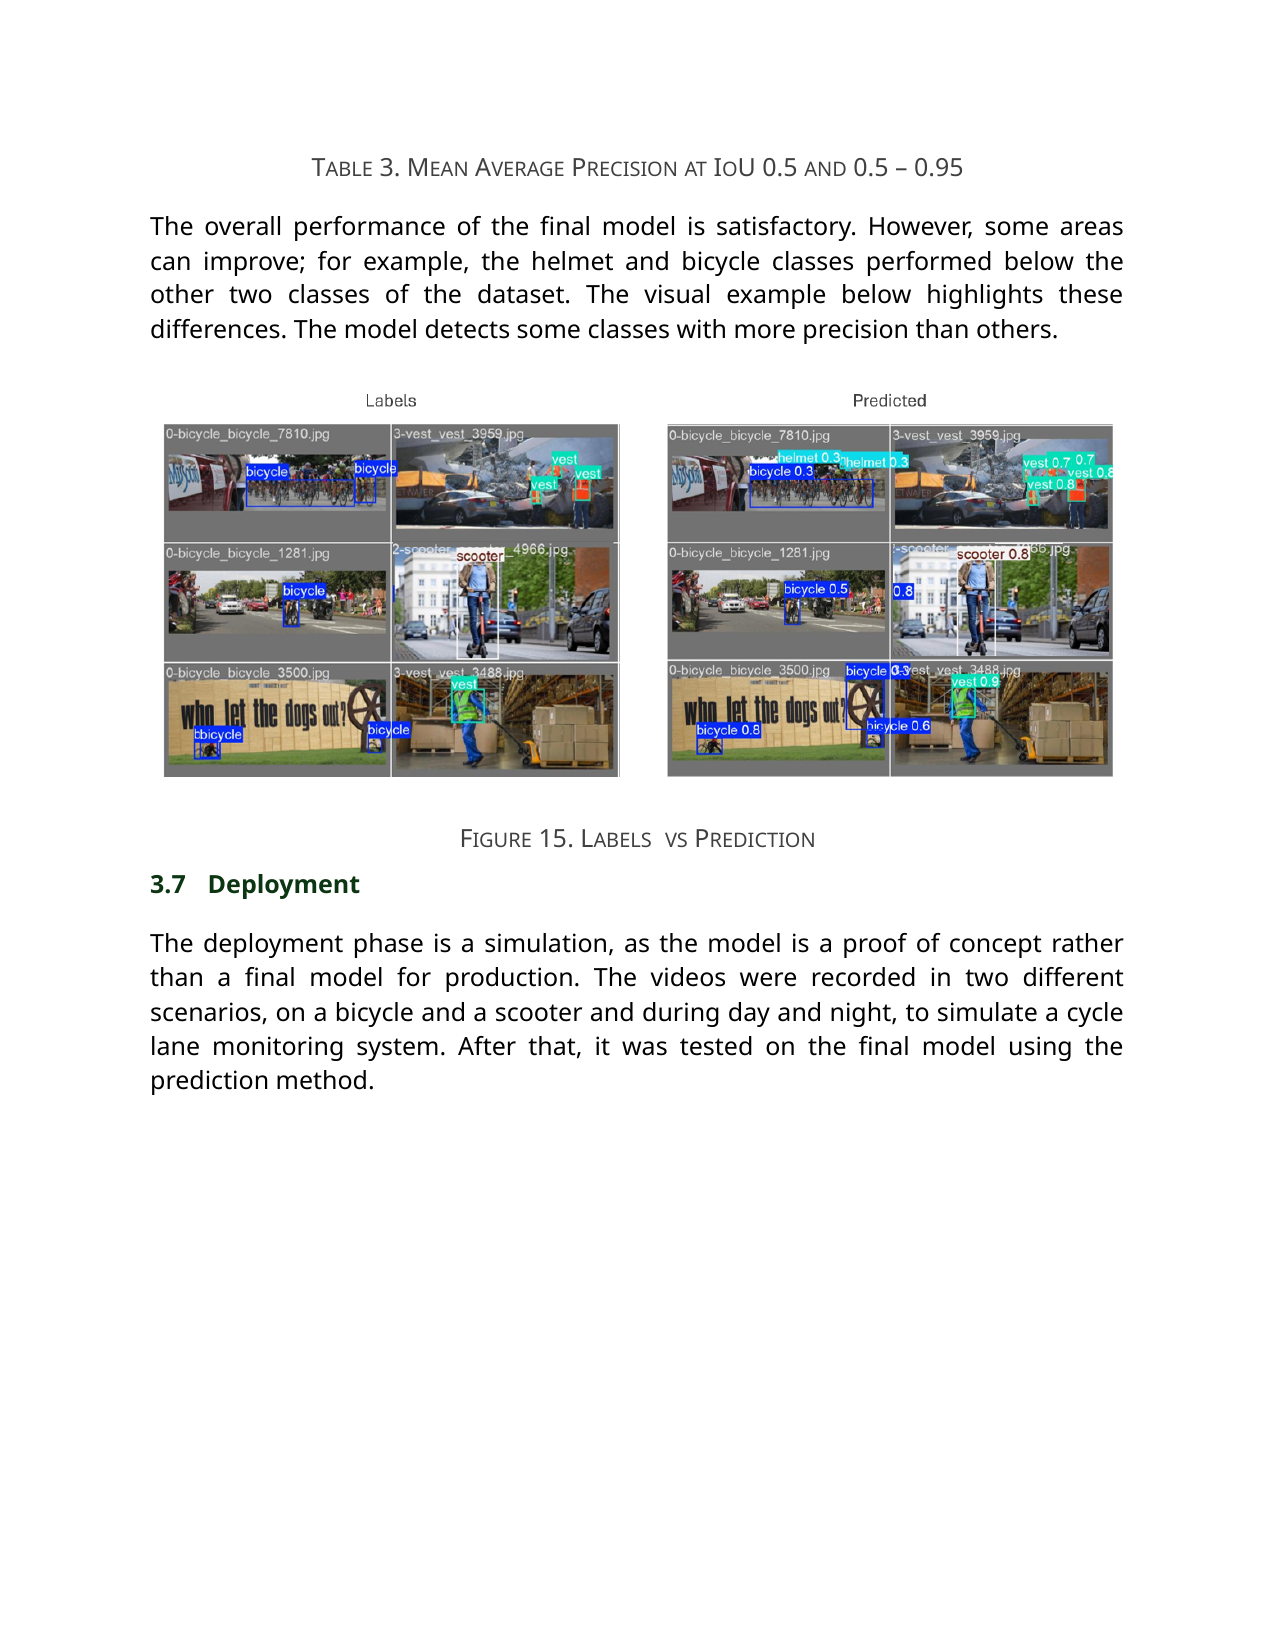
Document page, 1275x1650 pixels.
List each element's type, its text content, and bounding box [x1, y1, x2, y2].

text Figure 15. Labels vs Prediction [150, 820, 1125, 854]
text Table 3. Mean Average Precision at IoU 0.5 and 0.5 – 0.95 [150, 150, 1125, 184]
text The deployment phase is a simulation, as the model is a proof of concept rather than a final model for production. The videos were recorded in two different scenarios, on a bicycle and a scooter and during day and night, to simulate a cycle lane monitoring system. After that, it was tested on the final model using the prediction method. [150, 926, 1125, 1096]
text The overall performance of the final model is satisfactory. However, some areas can improve; for example, the helmet and bicycle classes performed below the other two classes of the dataset. The visual example below highlights these differences. The model detects some classes with more precision than others. [150, 209, 1125, 345]
text Deployment [150, 867, 1125, 901]
picture [150, 370, 1125, 793]
